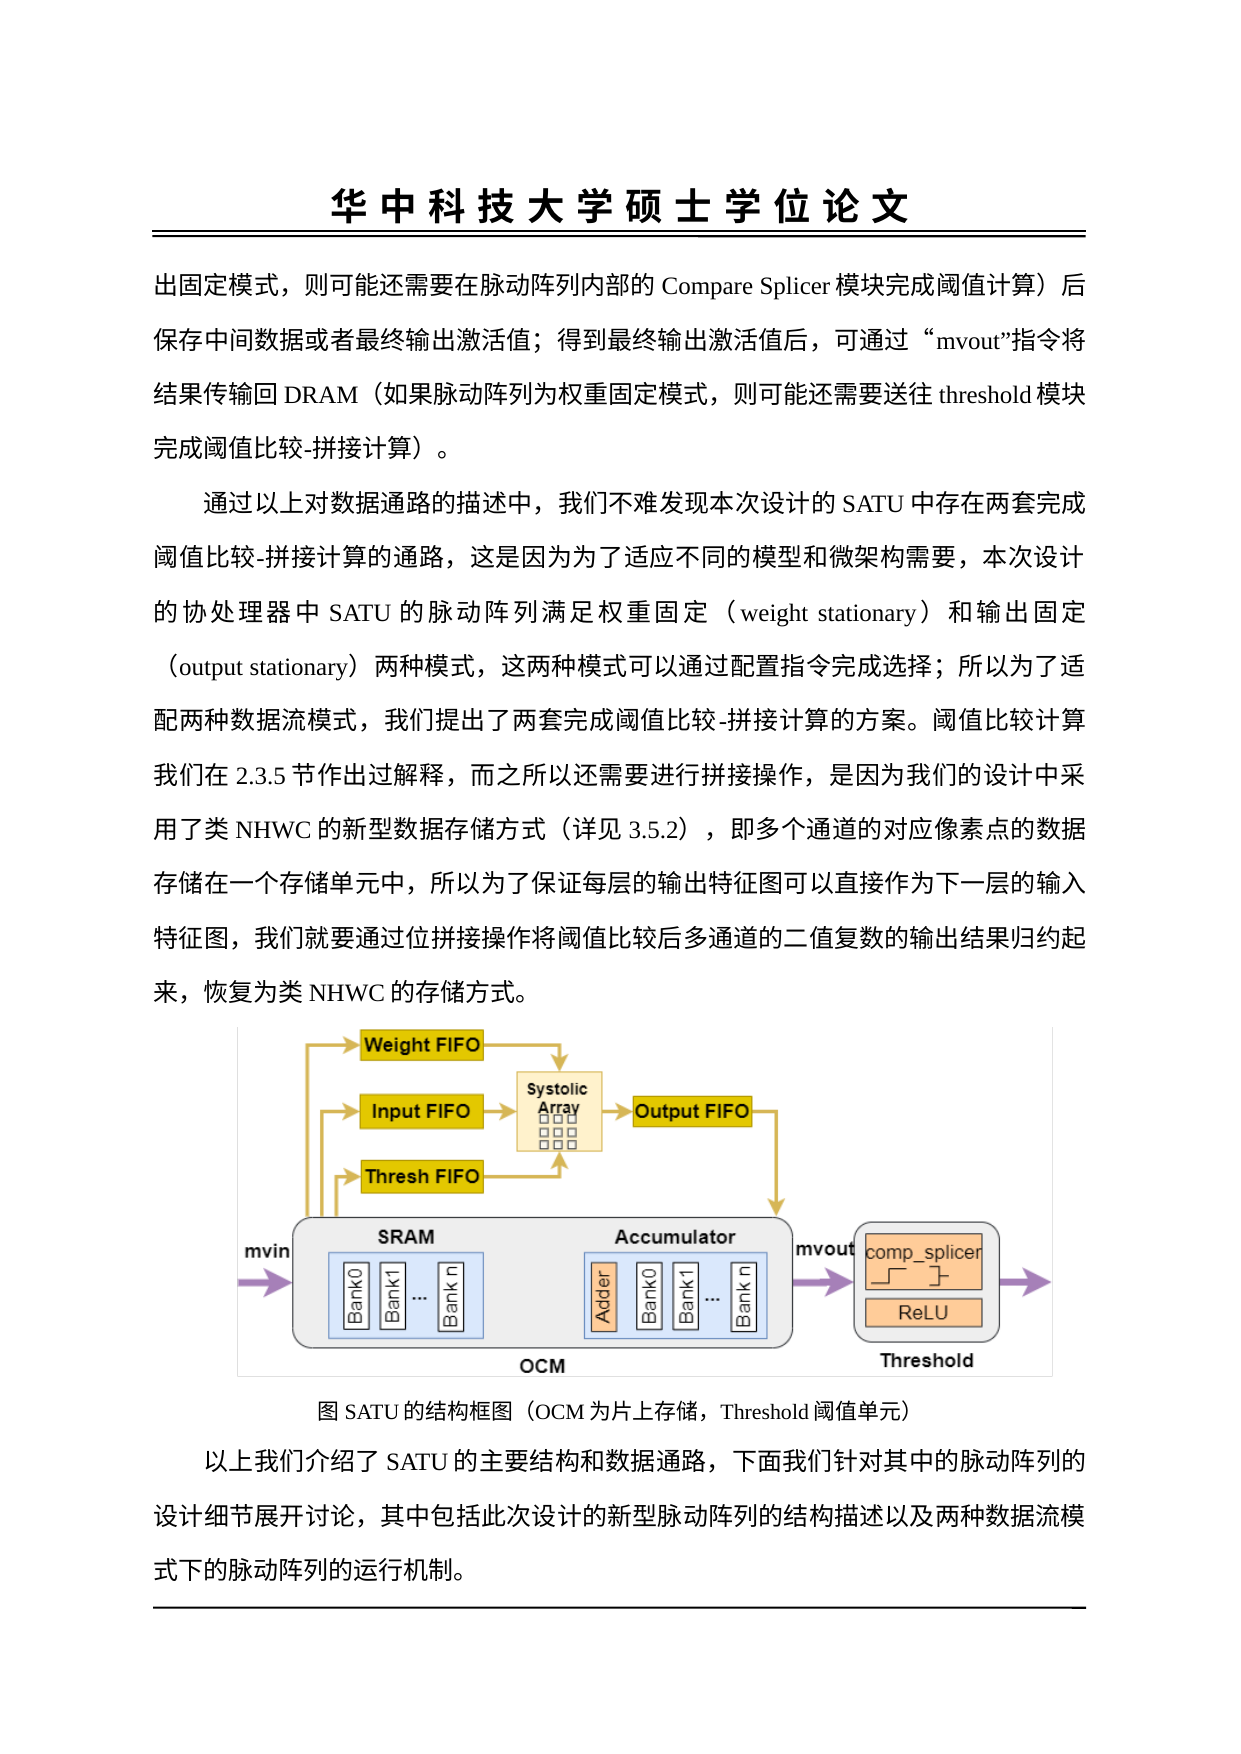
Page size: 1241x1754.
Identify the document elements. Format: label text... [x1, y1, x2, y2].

text 通过以上对数据通路的描述中，我们不难发现本次设计的SATU中存在两套完成 阈值比较-拼接计算的通路，这是因为为了适应不同的模型和微架构需要，本次设计的协处理器中SATU的脉动阵列满足权重固定（weight stationary）和输出固定（output stationary）两种模式，这两种模式可以通过配置指令完成选择；所以为了适配两种数据流模式，我们提出了两套完成阈值比较-拼接计算的方案。阈值比较计算我们在2.3.5节作出过解释，而之所以还需要进行拼接操作，是因为我们的设计中采用了类NHWC的新型数据存储方式（详见3.5.2），即多个通道的对应像素点的数据存储在一个存储单元中，所以为了保证每层的输出特征图可以直接作为下一层的输入特征图，我们就要通过位拼接操作将阈值比较后多通道的二值复数的输出结果归约起来，恢复为类NHWC的存储方式。 [153, 483, 1087, 1009]
text 图 SATU的结构框图（OCM为片上存储，Threshold阈值单元） [153, 1394, 1087, 1426]
text 以上我们介绍了SATU的主要结构和数据通路，下面我们针对其中的脉动阵列的设计细节展开讨论，其中包括此次设计的新型脉动阵列的结构描述以及两种数据流模式下的脉动阵列的运行机制。 [153, 1442, 1087, 1587]
picture [226, 1027, 1064, 1380]
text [153, 266, 1087, 465]
